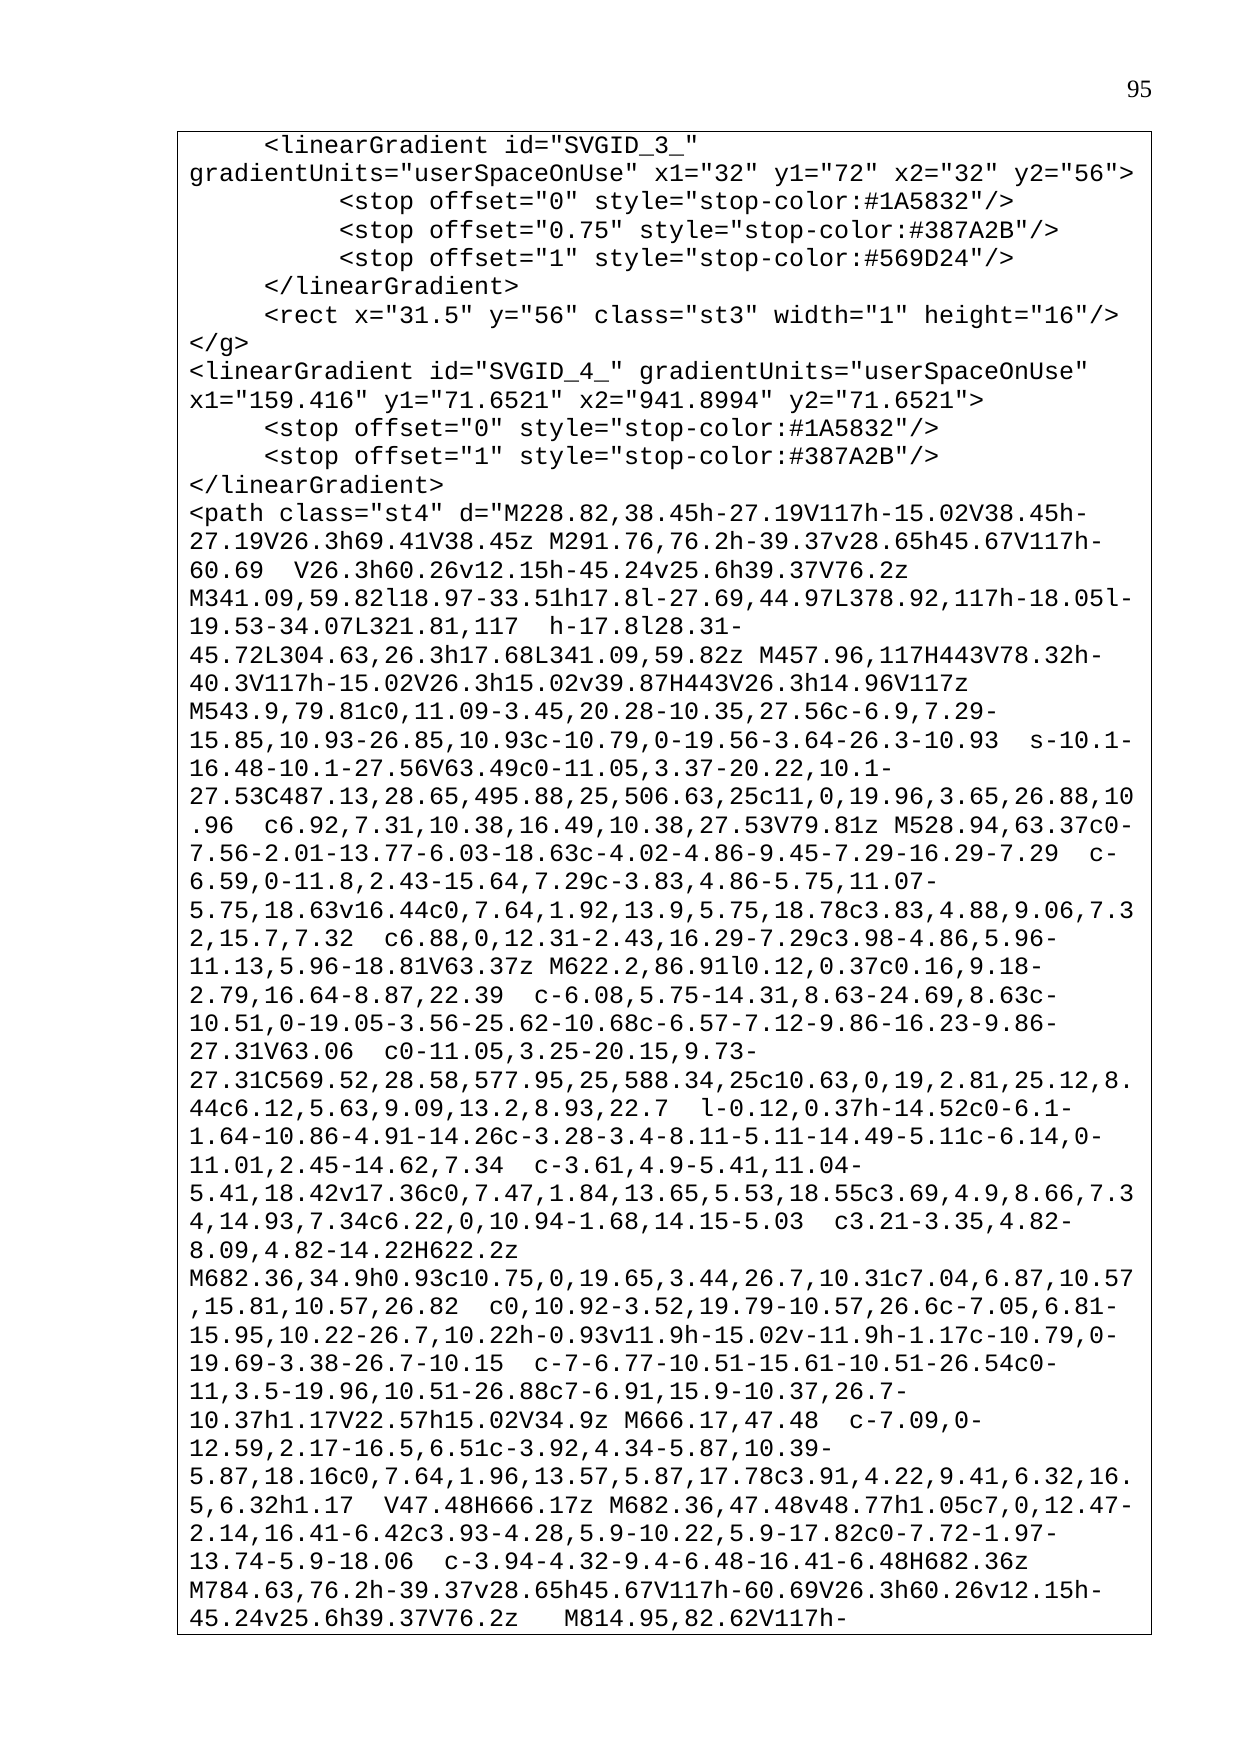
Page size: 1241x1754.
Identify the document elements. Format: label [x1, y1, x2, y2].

table_header [178, 132, 1151, 1634]
